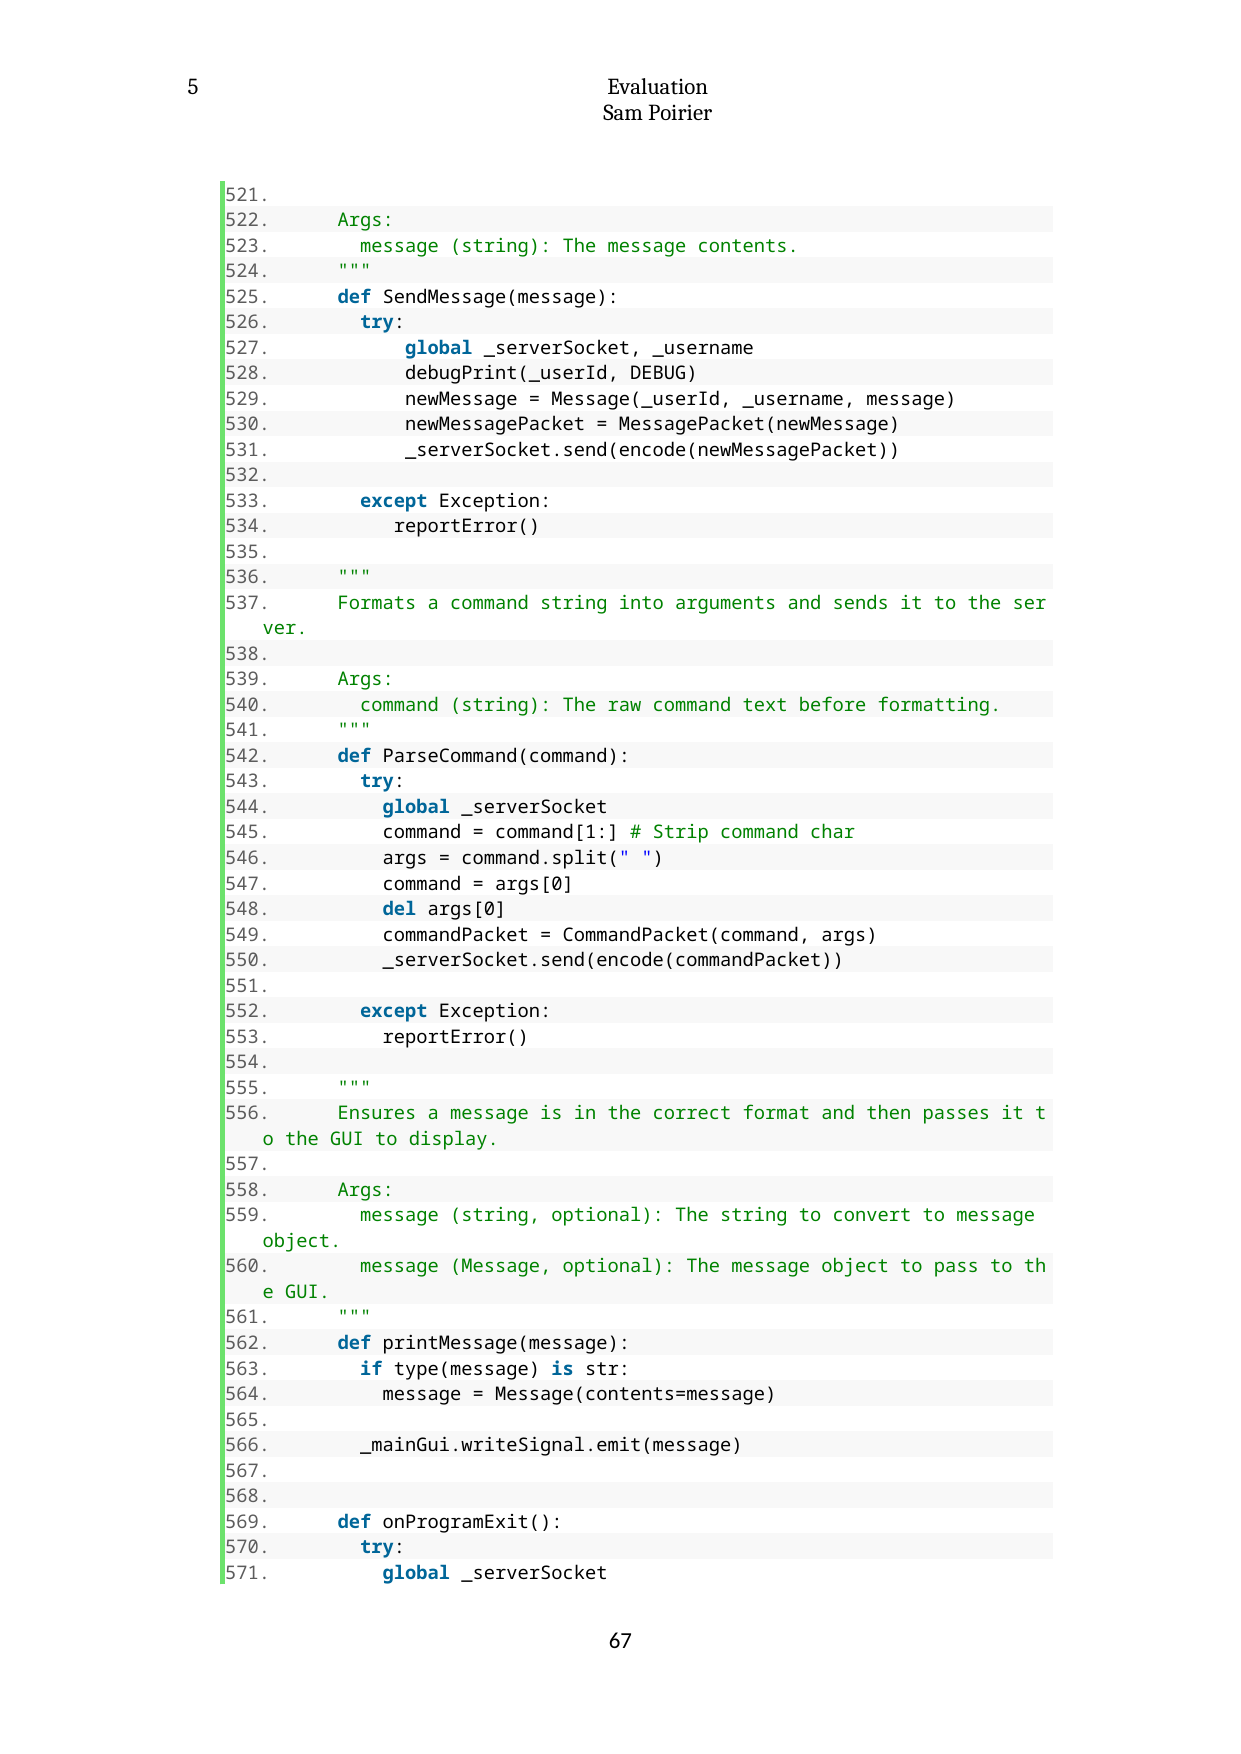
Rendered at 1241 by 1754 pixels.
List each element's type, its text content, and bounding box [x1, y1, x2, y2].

list try: [225, 768, 1053, 793]
list commandPacket = CommandPacket(command, args) [225, 921, 1053, 946]
list reportError() [225, 1023, 1053, 1048]
list global _serverSocket [225, 793, 1053, 819]
list global _serverSocket, _username [225, 334, 1053, 359]
list newMessage = Message(_userId, _username, message) [225, 385, 1053, 411]
list debugPrint(_userId, DEBUG) [225, 359, 1053, 385]
list command = args[0] [225, 870, 1053, 895]
list """ [225, 257, 1053, 283]
list _serverSocket.send(encode(commandPacket)) [225, 946, 1053, 972]
list Ensures a message is in the correct format and then passes it to the GUI to display. [225, 1099, 1053, 1151]
list Args: [225, 206, 1053, 232]
list global _serverSocket [225, 1559, 1053, 1584]
list message (string): The message contents. [225, 232, 1053, 257]
list Args: [225, 1176, 1053, 1202]
list try: [225, 1533, 1053, 1559]
list def ParseCommand(command): [225, 742, 1053, 768]
list Formats a command string into arguments and sends it to the server. [225, 589, 1053, 640]
list def onProgramExit(): [225, 1508, 1053, 1533]
list del args[0] [225, 895, 1053, 921]
list Args: [225, 666, 1053, 691]
list def printMessage(message): [225, 1329, 1053, 1355]
list except Exception: [225, 487, 1053, 513]
list command (string): The raw command text before formatting. [225, 691, 1053, 717]
list except Exception: [225, 997, 1053, 1023]
list message (string, optional): The string to convert to message object. [225, 1202, 1053, 1253]
list message = Message(contents=message) [225, 1380, 1053, 1406]
list _mainGui.writeSignal.emit(message) [225, 1431, 1053, 1457]
list args = command.split(" ") [225, 844, 1053, 870]
list command = command[1:] # Strip command char [225, 819, 1053, 844]
list _serverSocket.send(encode(newMessagePacket)) [225, 436, 1053, 462]
list """ [225, 1304, 1053, 1329]
list """ [225, 564, 1053, 589]
list try: [225, 308, 1053, 334]
list def SendMessage(message): [225, 283, 1053, 308]
list """ [225, 717, 1053, 742]
list newMessagePacket = MessagePacket(newMessage) [225, 411, 1053, 436]
list message (Message, optional): The message object to pass to the GUI. [225, 1253, 1053, 1304]
list if type(message) is str: [225, 1355, 1053, 1380]
list reportError() [225, 513, 1053, 538]
list """ [225, 1074, 1053, 1099]
